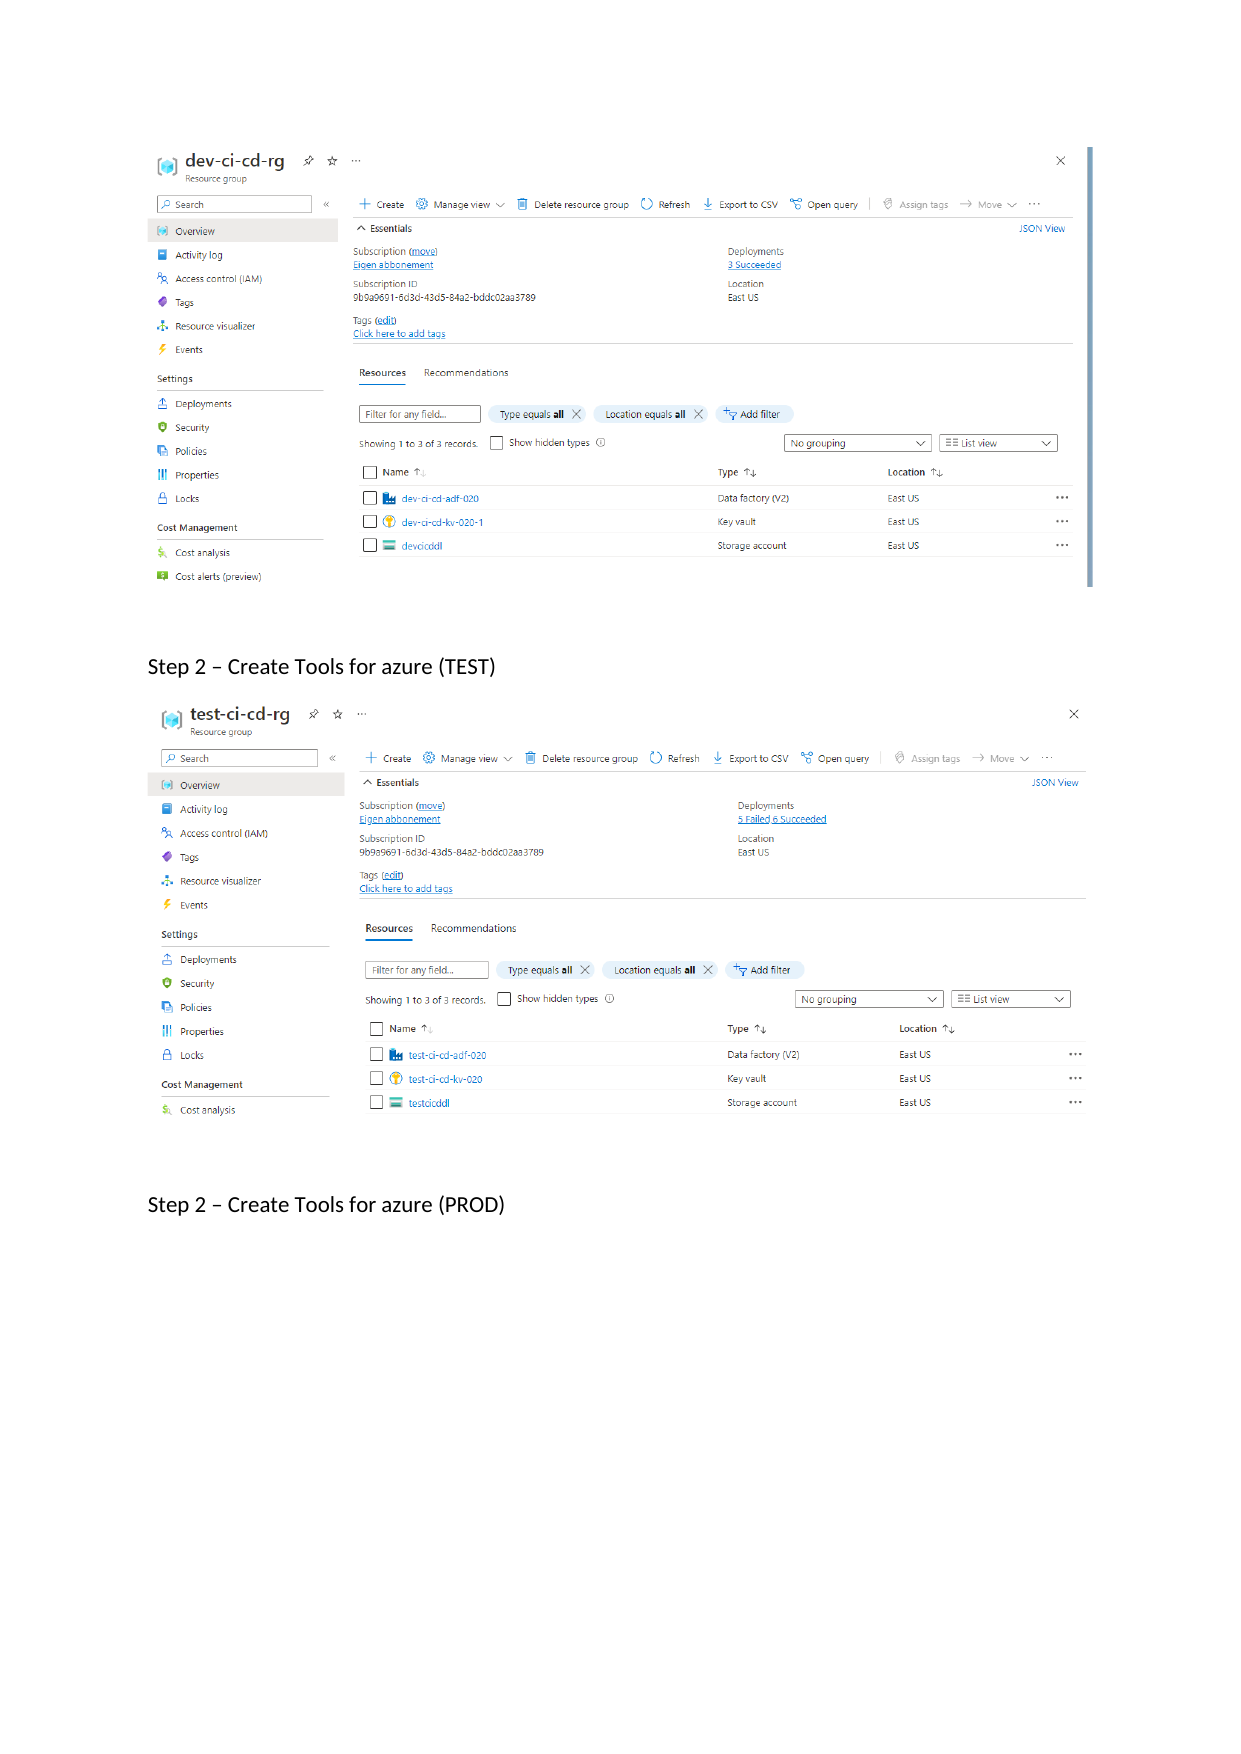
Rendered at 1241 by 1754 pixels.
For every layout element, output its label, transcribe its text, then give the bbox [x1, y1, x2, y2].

text Step 2 – Create Tools for azure (PROD) [148, 1191, 1093, 1219]
text Step 2 – Create Tools for azure (TEST) [148, 652, 1093, 680]
picture [147, 147, 1093, 587]
picture [147, 699, 1093, 1125]
